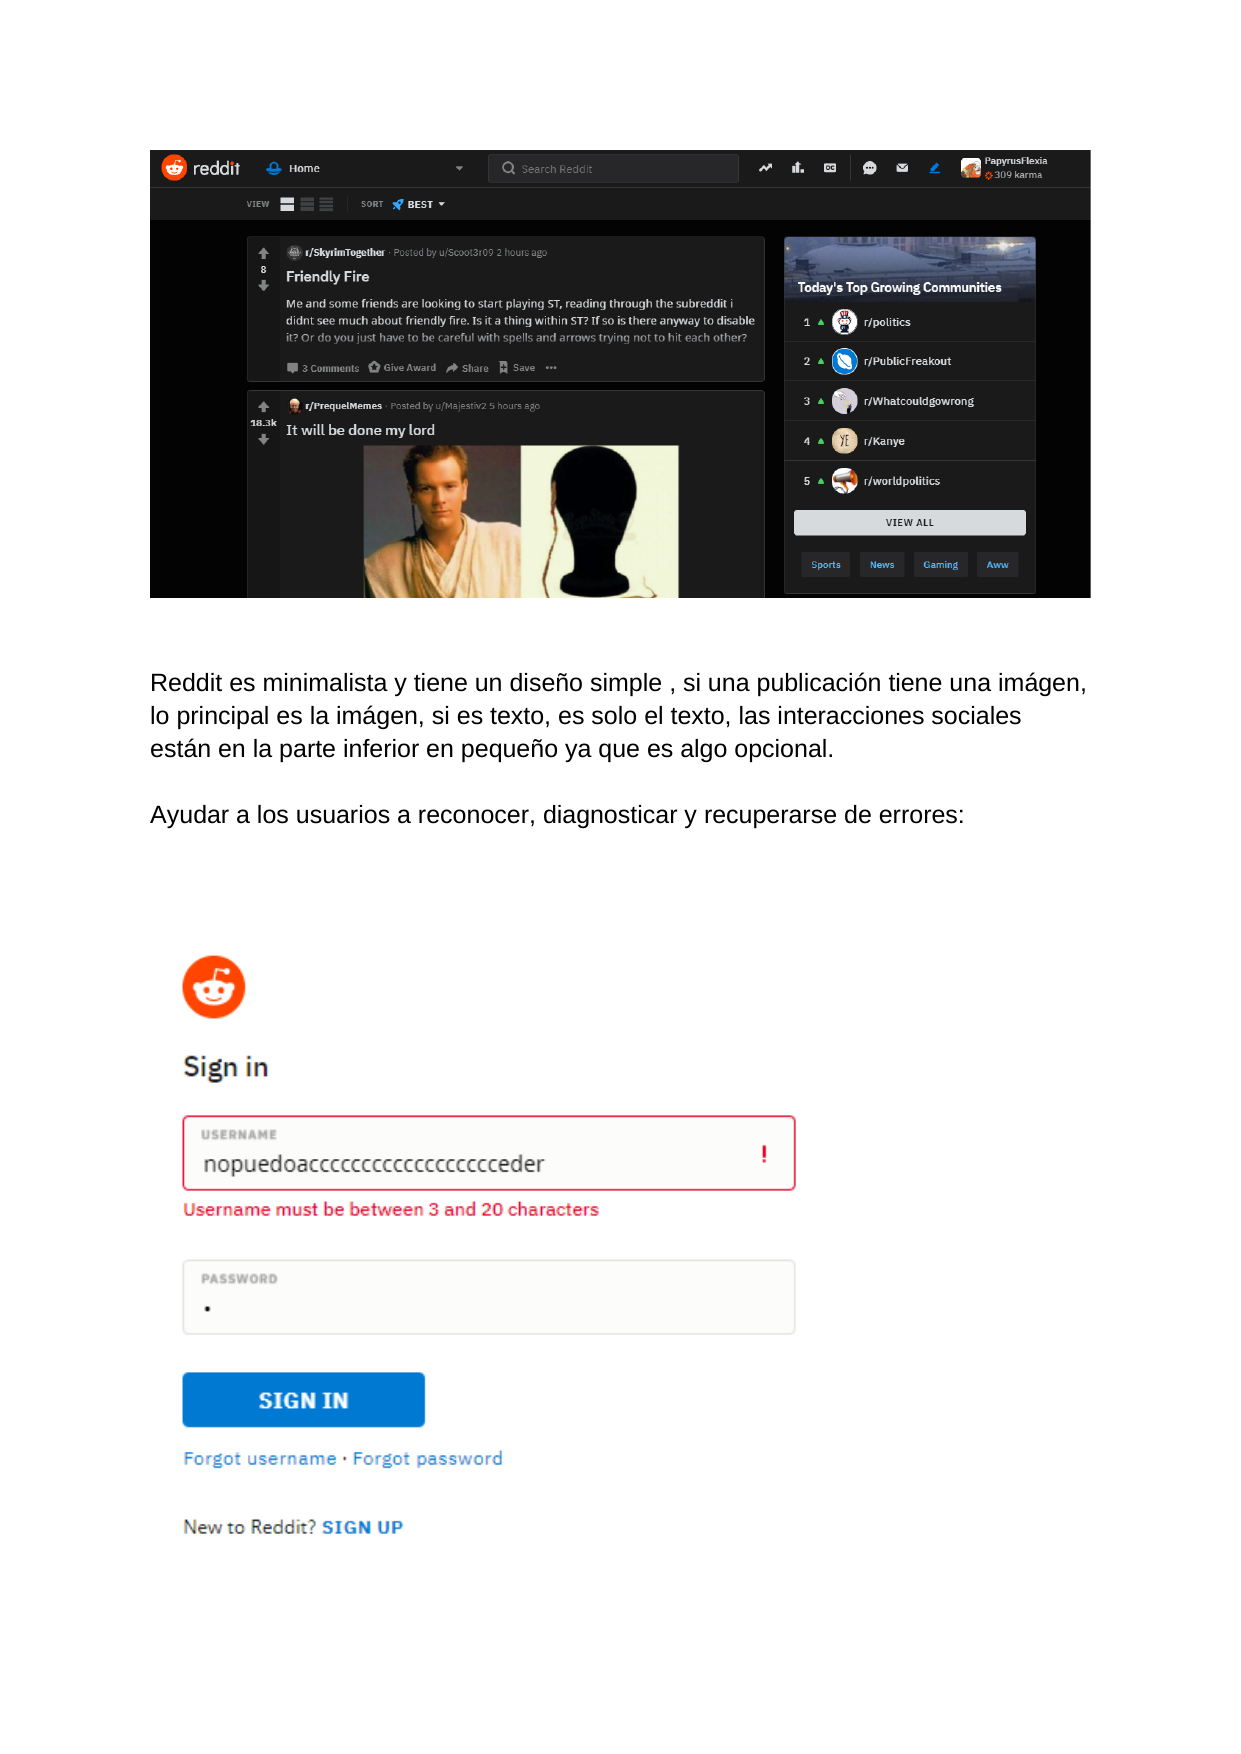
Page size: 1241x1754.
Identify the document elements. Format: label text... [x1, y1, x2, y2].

picture [150, 150, 1091, 598]
text Reddit es minimalista y tiene un diseño simple , si una publicación tiene una imágen, lo principal es la imágen, si es texto, es solo el texto, las interacciones sociales están en la parte inferior en pequeño ya que es algo opcional. [150, 668, 1090, 763]
text Ayudar a los usuarios a reconocer, diagnosticar y recuperarse de errores: [150, 800, 1090, 829]
picture [150, 898, 835, 1559]
